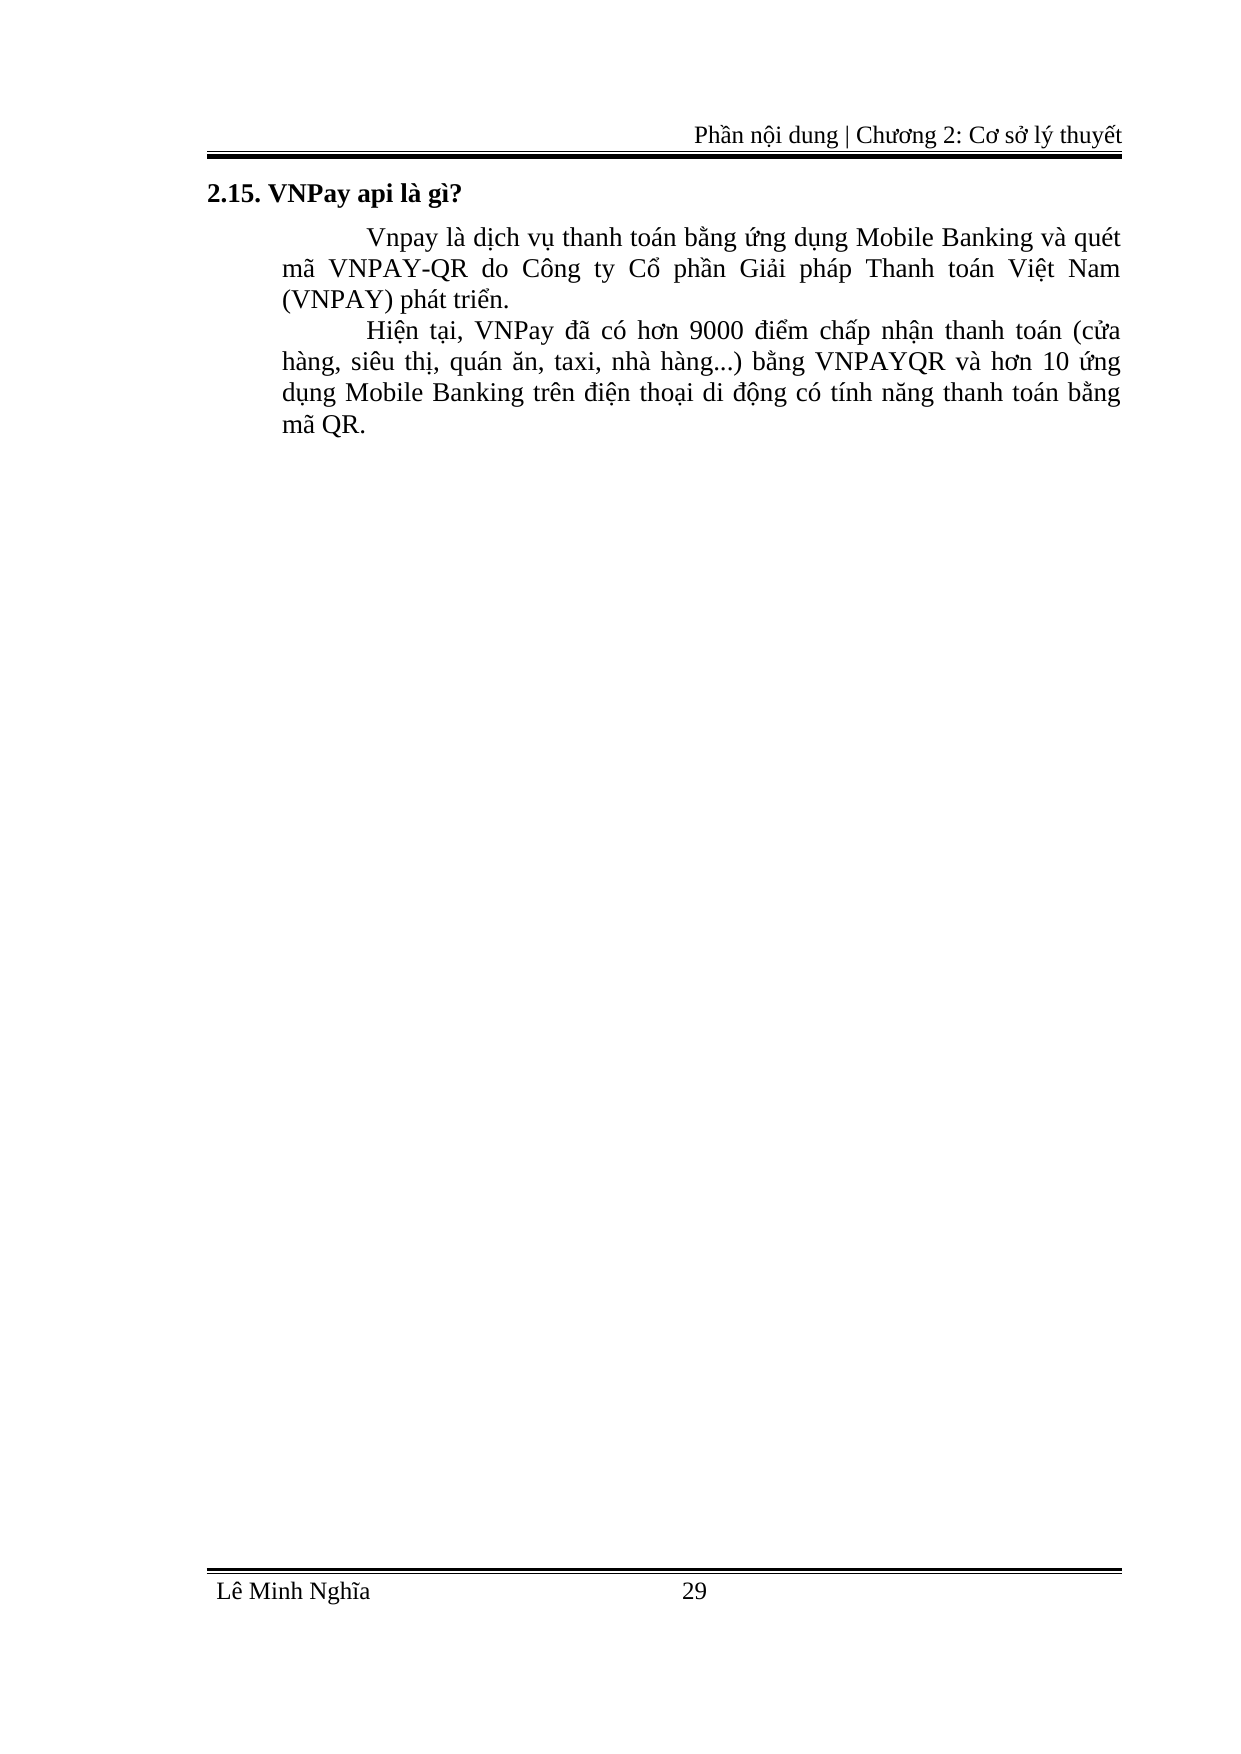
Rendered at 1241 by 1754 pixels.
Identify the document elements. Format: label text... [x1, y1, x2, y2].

text Vnpay là dịch vụ thanh toán bằng ứng dụng Mobile Banking và quét mã VNPAY-QR do Công ty Cổ phần Giải pháp Thanh toán Việt Nam (VNPAY) phát triển. [282, 221, 1122, 314]
list 2.15. VNPay api là gì? [207, 177, 1122, 208]
text Hiện tại, VNPay đã có hơn 9000 điểm chấp nhận thanh toán (cửa hàng, siêu thị, quán ăn, taxi, nhà hàng...) bằng VNPAYQR và hơn 10 ứng dụng Mobile Banking trên điện thoại di động có tính năng thanh toán bằng mã QR. [282, 314, 1122, 439]
